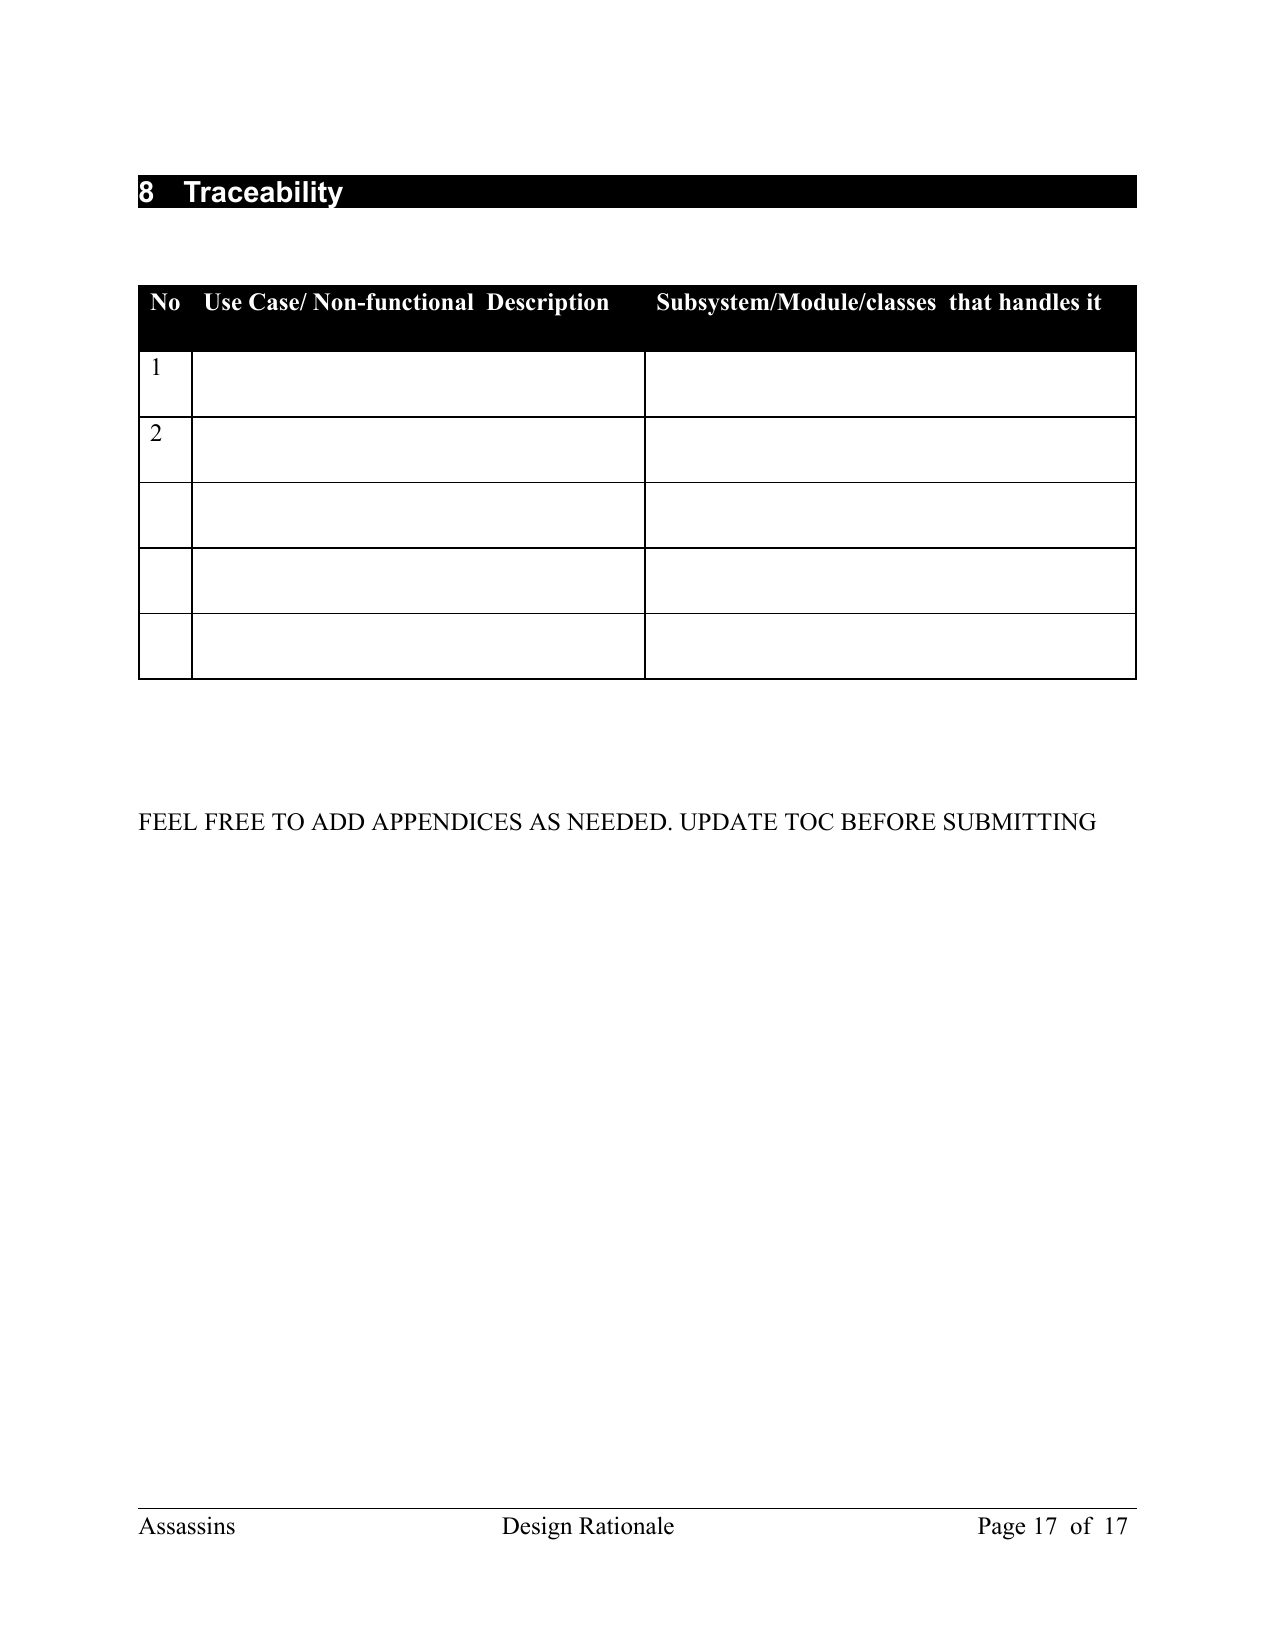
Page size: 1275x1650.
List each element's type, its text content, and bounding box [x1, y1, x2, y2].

subtitle Traceability [138, 175, 1137, 208]
table_cell [193, 418, 644, 482]
table_cell 2 [140, 418, 191, 482]
table_cell [193, 549, 644, 612]
table_header Use Case/ Non-functional Description [193, 287, 644, 351]
table_header Subsystem/Module/classes that handles it [646, 287, 1135, 351]
table_cell [646, 483, 1135, 547]
table_cell [193, 614, 644, 678]
table_header No [140, 287, 191, 351]
table_cell [193, 352, 644, 416]
table_cell [646, 352, 1135, 416]
table_cell [140, 614, 191, 678]
table_cell [140, 483, 191, 547]
text FEEL FREE TO ADD APPENDICES AS NEEDED. UPDATE TOC BEFORE SUBMITTING [138, 807, 1137, 836]
table_cell [646, 614, 1135, 678]
table_cell [193, 483, 644, 547]
table_cell [646, 549, 1135, 612]
table_cell [646, 418, 1135, 482]
table_cell [140, 549, 191, 612]
table_cell 1 [140, 352, 191, 416]
